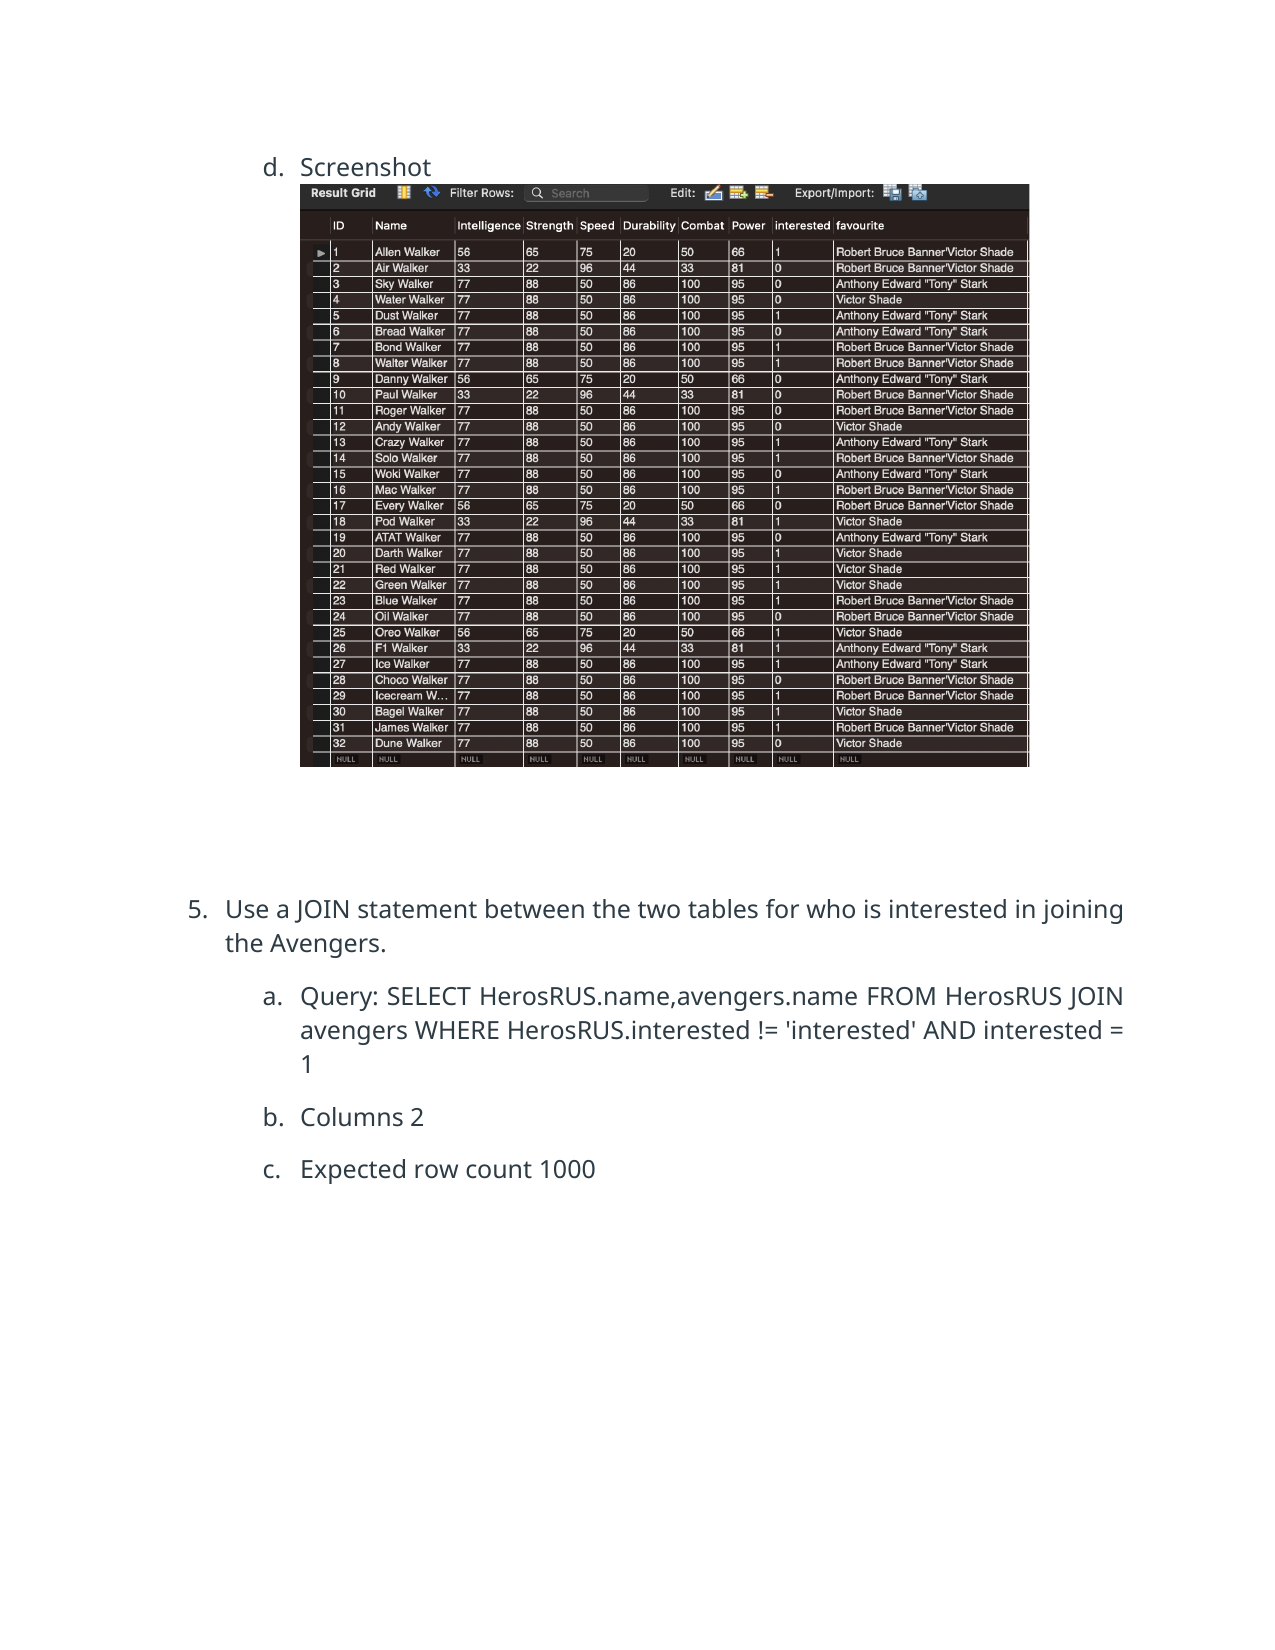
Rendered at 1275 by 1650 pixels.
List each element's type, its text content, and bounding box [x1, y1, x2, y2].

picture [300, 184, 1030, 767]
list Expected row count 1000 [262, 1152, 1125, 1186]
list Columns 2 [262, 1099, 1125, 1133]
list Query: SELECT HerosRUS.name,avengers.name FROM HerosRUS JOIN avengers WHERE HerosRUS.interested != 'interested' AND interested = 1 [262, 978, 1125, 1080]
list Use a JOIN statement between the two tables for who is interested in joining the Avengers. [187, 891, 1125, 959]
